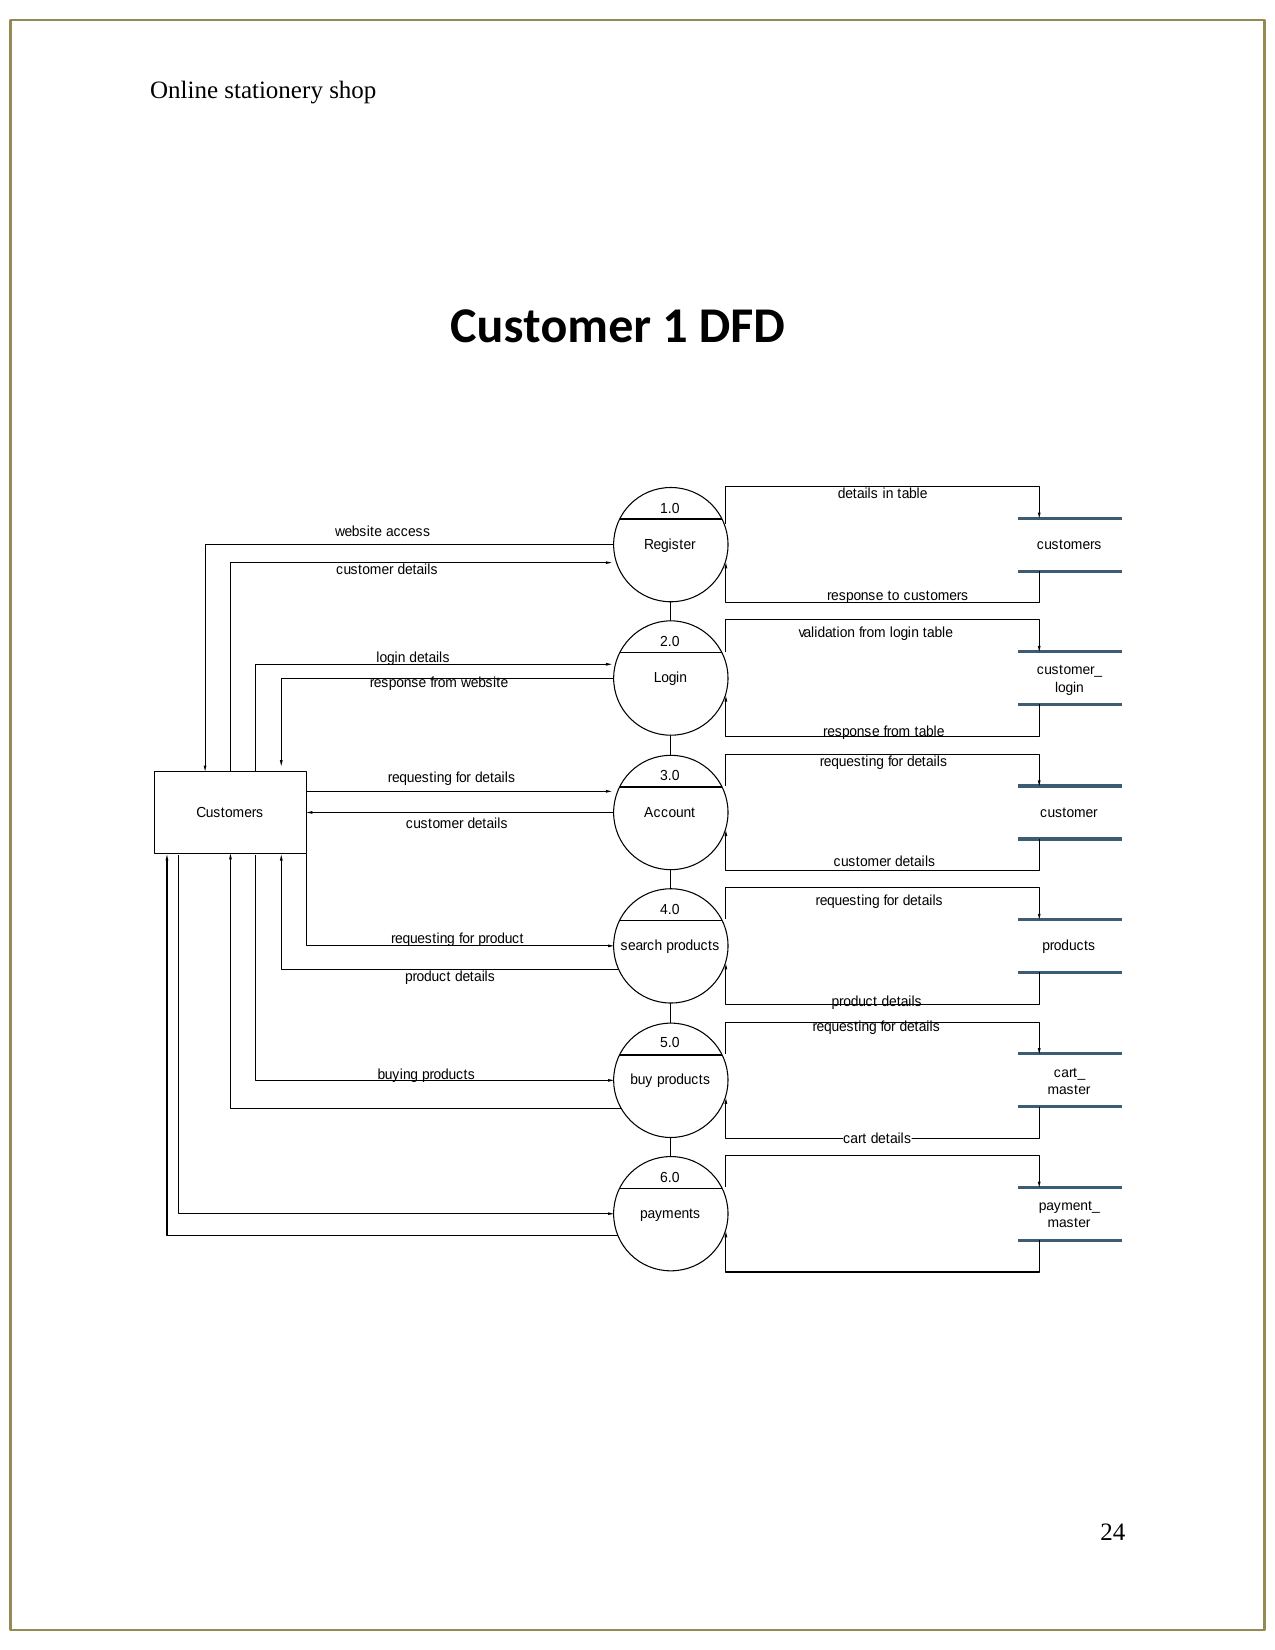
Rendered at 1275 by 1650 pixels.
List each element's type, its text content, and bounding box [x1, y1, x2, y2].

text Customer 1 DFD [450, 294, 1125, 355]
